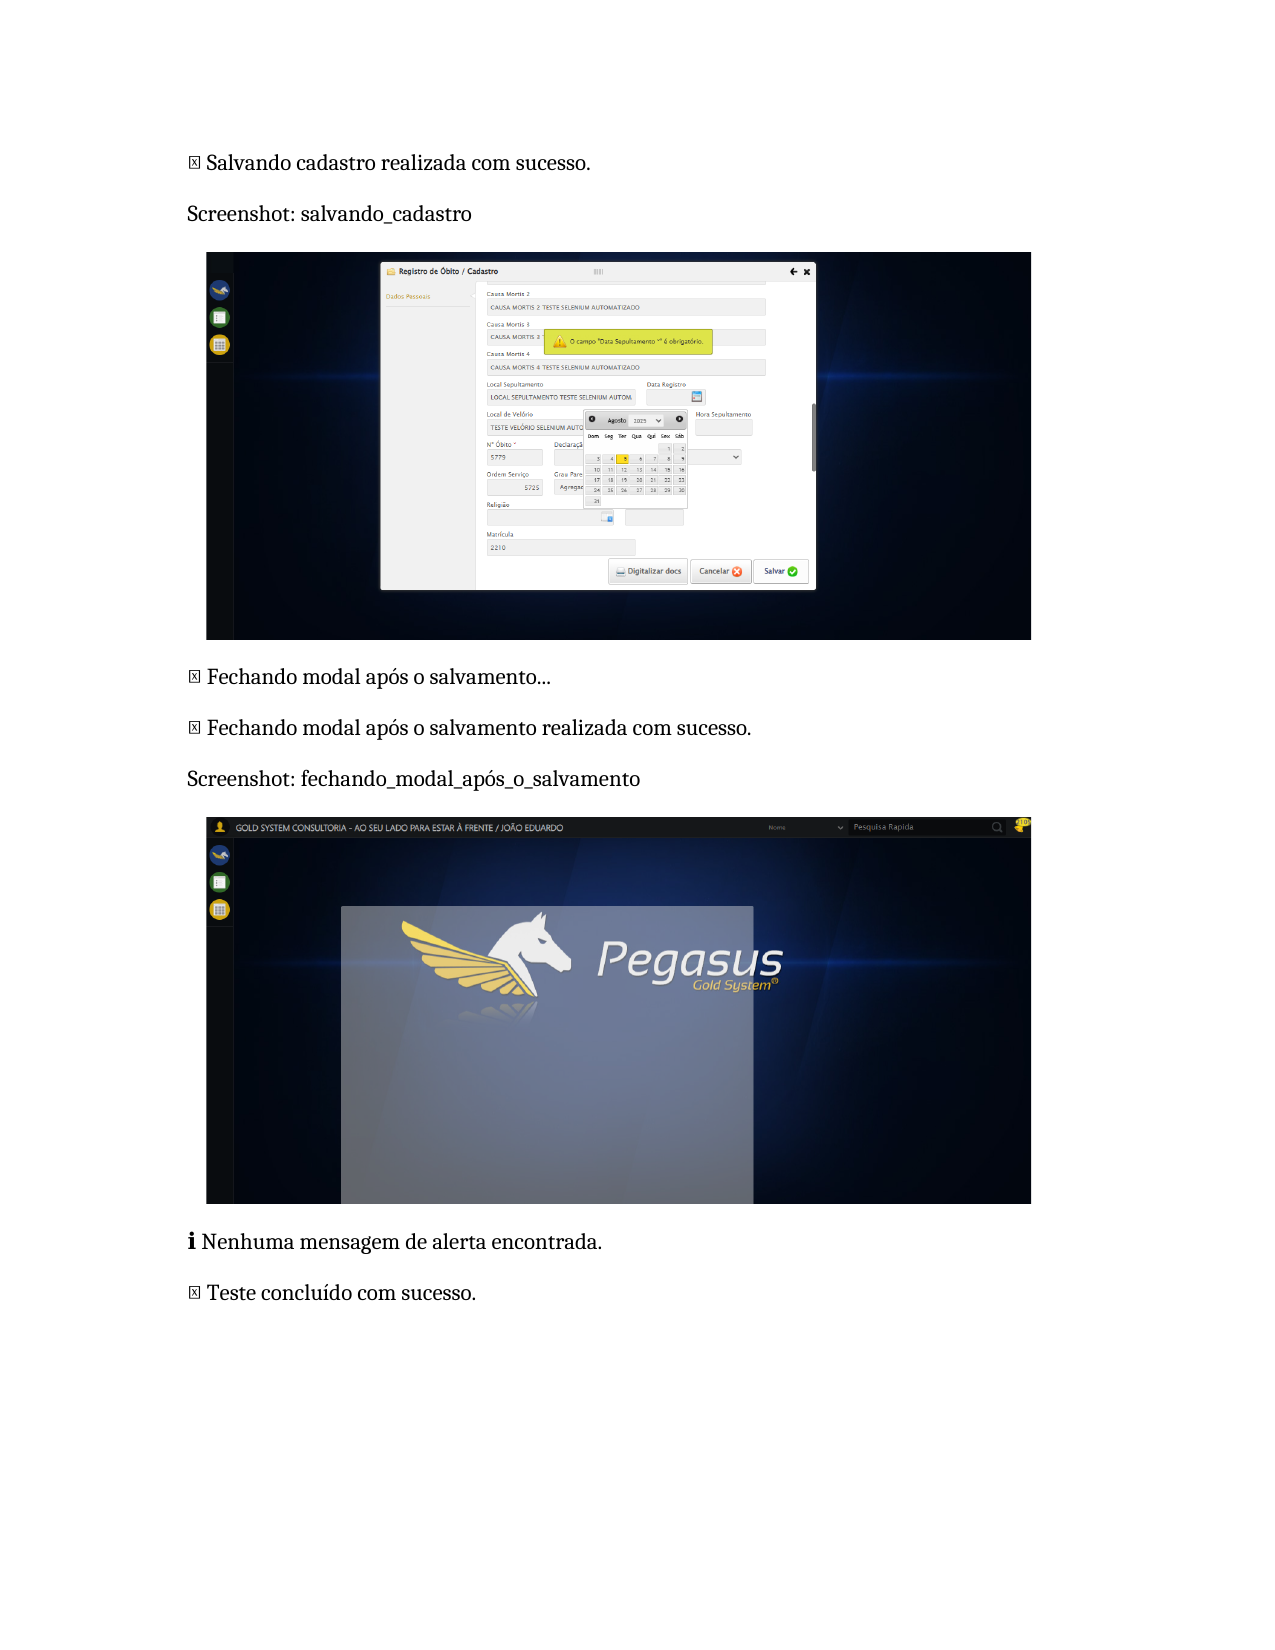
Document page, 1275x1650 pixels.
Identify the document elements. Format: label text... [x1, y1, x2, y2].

text ✅ Salvando cadastro realizada com sucesso. [187, 150, 1087, 176]
text ✅ Fechando modal após o salvamento realizada com sucesso. [187, 715, 1087, 741]
text ✅ Teste concluído com sucesso. [187, 1280, 1087, 1306]
text 🔄 Fechando modal após o salvamento... [187, 664, 1087, 690]
text Screenshot: salvando_cadastro [187, 201, 1087, 227]
picture [206, 817, 1032, 1204]
text Screenshot: fechando_modal_após_o_salvamento [187, 766, 1087, 792]
picture [206, 252, 1032, 640]
text ℹ️ Nenhuma mensagem de alerta encontrada. [187, 1229, 1087, 1255]
